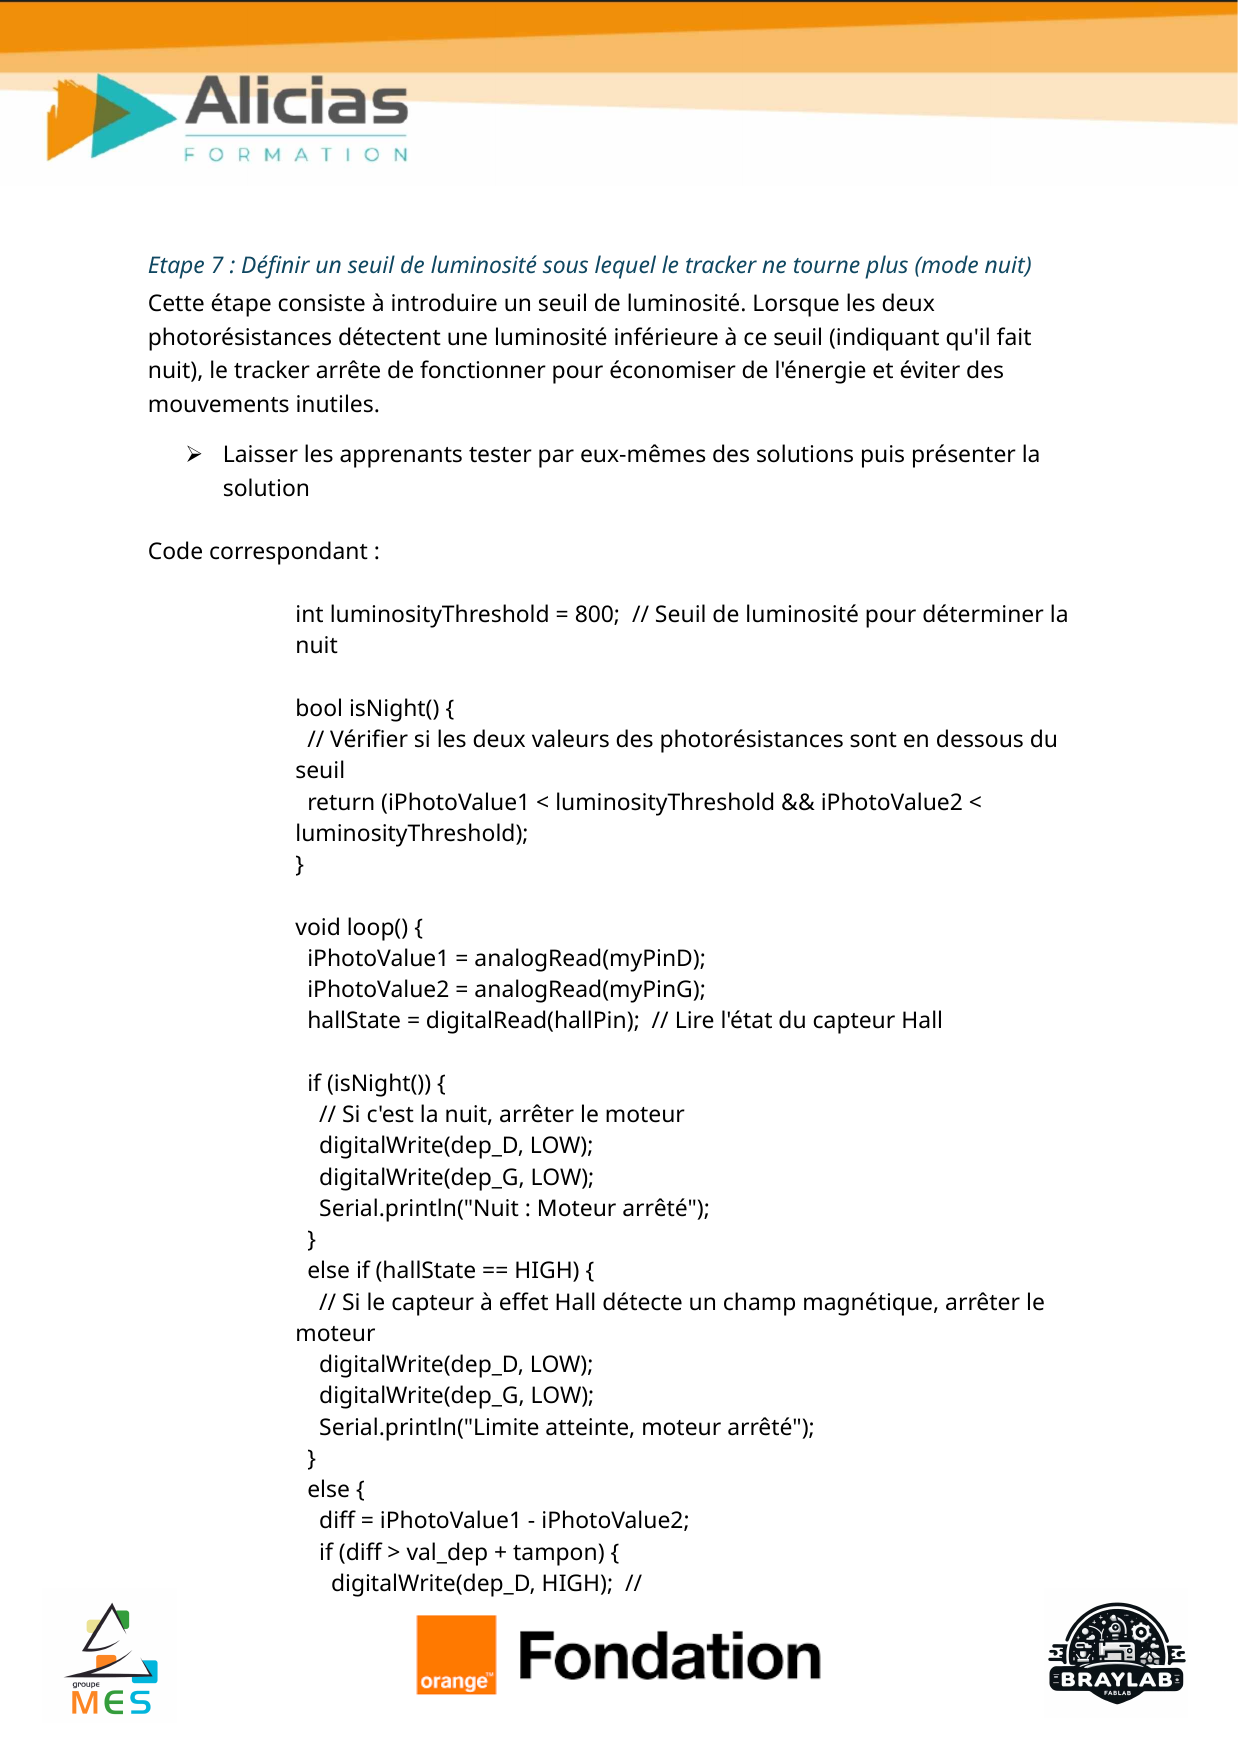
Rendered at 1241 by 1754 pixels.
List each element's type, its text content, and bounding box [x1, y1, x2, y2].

picture [377, 1598, 863, 1734]
text else if (hallState == HIGH) { [295, 1254, 1093, 1285]
text void loop() { [295, 910, 1093, 942]
picture [42, 1588, 177, 1723]
text } [295, 1223, 1093, 1254]
text if (isNight()) { [295, 1067, 1093, 1098]
text } [295, 848, 1093, 879]
text digitalWrite(dep_D, LOW); [295, 1348, 1093, 1379]
picture [1044, 1588, 1189, 1718]
text digitalWrite(dep_G, LOW); [295, 1379, 1093, 1410]
text // Si c'est la nuit, arrêter le moteur [295, 1098, 1093, 1129]
text return (iPhotoValue1 < luminosityThreshold && iPhotoValue2 < luminosityThreshold); [295, 785, 1093, 848]
text bool isNight() { [295, 692, 1093, 723]
list Laisser les apprenants tester par eux-mêmes des solutions puis présenter la solution [185, 438, 1093, 503]
text Serial.println("Limite atteinte, moteur arrêté"); [295, 1410, 1093, 1442]
text else { [295, 1473, 1093, 1504]
text iPhotoValue1 = analogRead(myPinD); [295, 942, 1093, 973]
text if (diff > val_dep + tampon) { [295, 1535, 1093, 1567]
text // Vérifier si les deux valeurs des photorésistances sont en dessous du seuil [295, 723, 1093, 785]
text int luminosityThreshold = 800; // Seuil de luminosité pour déterminer la nuit [295, 598, 1093, 660]
text diff = iPhotoValue1 - iPhotoValue2; [295, 1504, 1093, 1535]
text // Si le capteur à effet Hall détecte un champ magnétique, arrêter le moteur [295, 1285, 1093, 1348]
text digitalWrite(dep_D, HIGH); // [295, 1567, 1093, 1598]
text hallState = digitalRead(hallPin); // Lire l'état du capteur Hall [295, 1004, 1093, 1035]
text digitalWrite(dep_G, LOW); [295, 1160, 1093, 1192]
text digitalWrite(dep_D, LOW); [295, 1129, 1093, 1160]
picture [0, 0, 1238, 186]
text Cette étape consiste à introduire un seuil de luminosité. Lorsque les deux photorésistances détectent une luminosité inférieure à ce seuil (indiquant qu'il fait nuit), le tracker arrête de fonctionner pour économiser de l'énergie et éviter des mouvements inutiles. [148, 287, 1093, 419]
text Serial.println("Nuit : Moteur arrêté"); [295, 1192, 1093, 1223]
text } [295, 1442, 1093, 1473]
text Code correspondant : [148, 535, 1093, 566]
subtitle Etape 7 : Définir un seuil de luminosité sous lequel le tracker ne tourne plus (mode nuit) [148, 249, 1093, 280]
text iPhotoValue2 = analogRead(myPinG); [295, 973, 1093, 1004]
